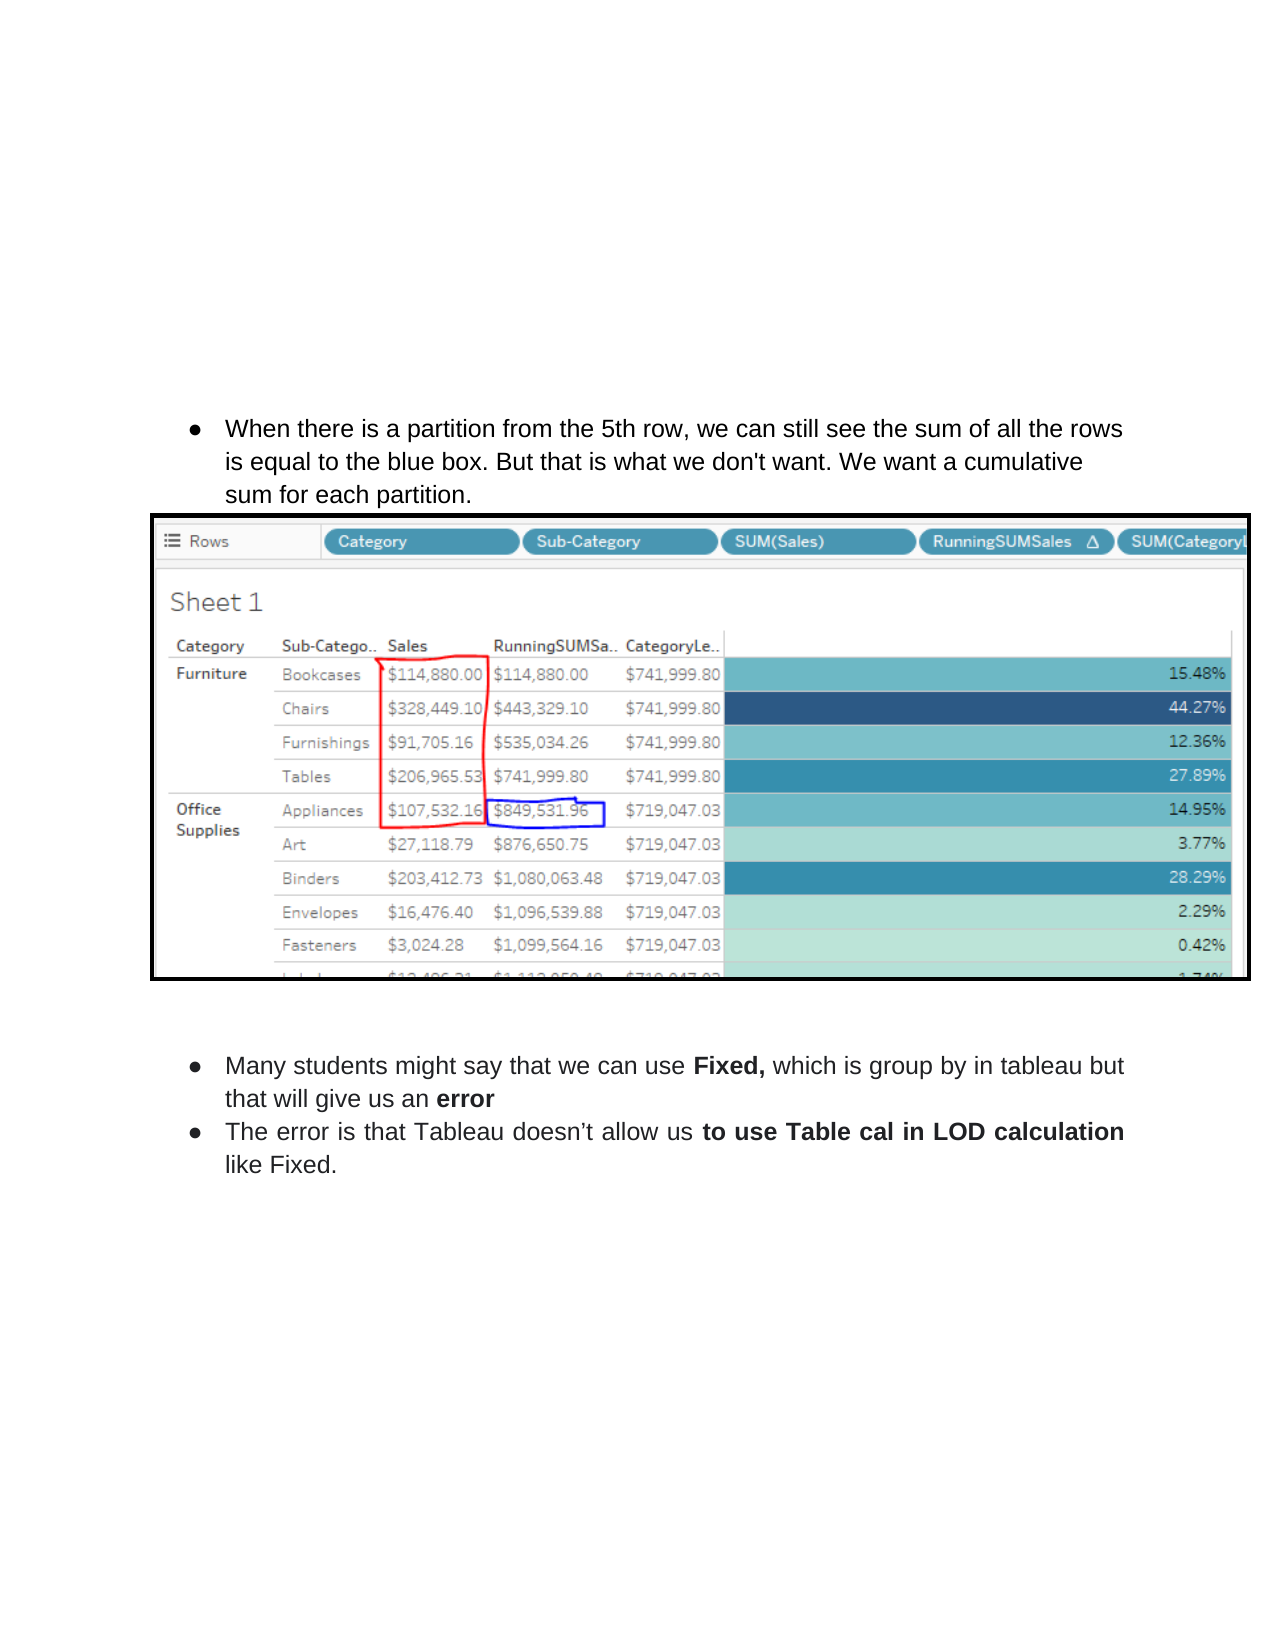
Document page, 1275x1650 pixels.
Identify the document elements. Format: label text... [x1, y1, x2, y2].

list Many students might say that we can use Fixed, which is group by in tableau but that will give us an error [187, 1051, 1125, 1112]
list The error is that Tableau doesn’t allow us to use Table cal in LOD calculation like Fixed. [187, 1117, 1125, 1178]
picture [154, 518, 1247, 977]
list When there is a partition from the 5th row, we can still see the sum of all the rows is equal to the blue box. But that is what we don't want. We want a cumulative sum for each partition. [187, 414, 1125, 509]
